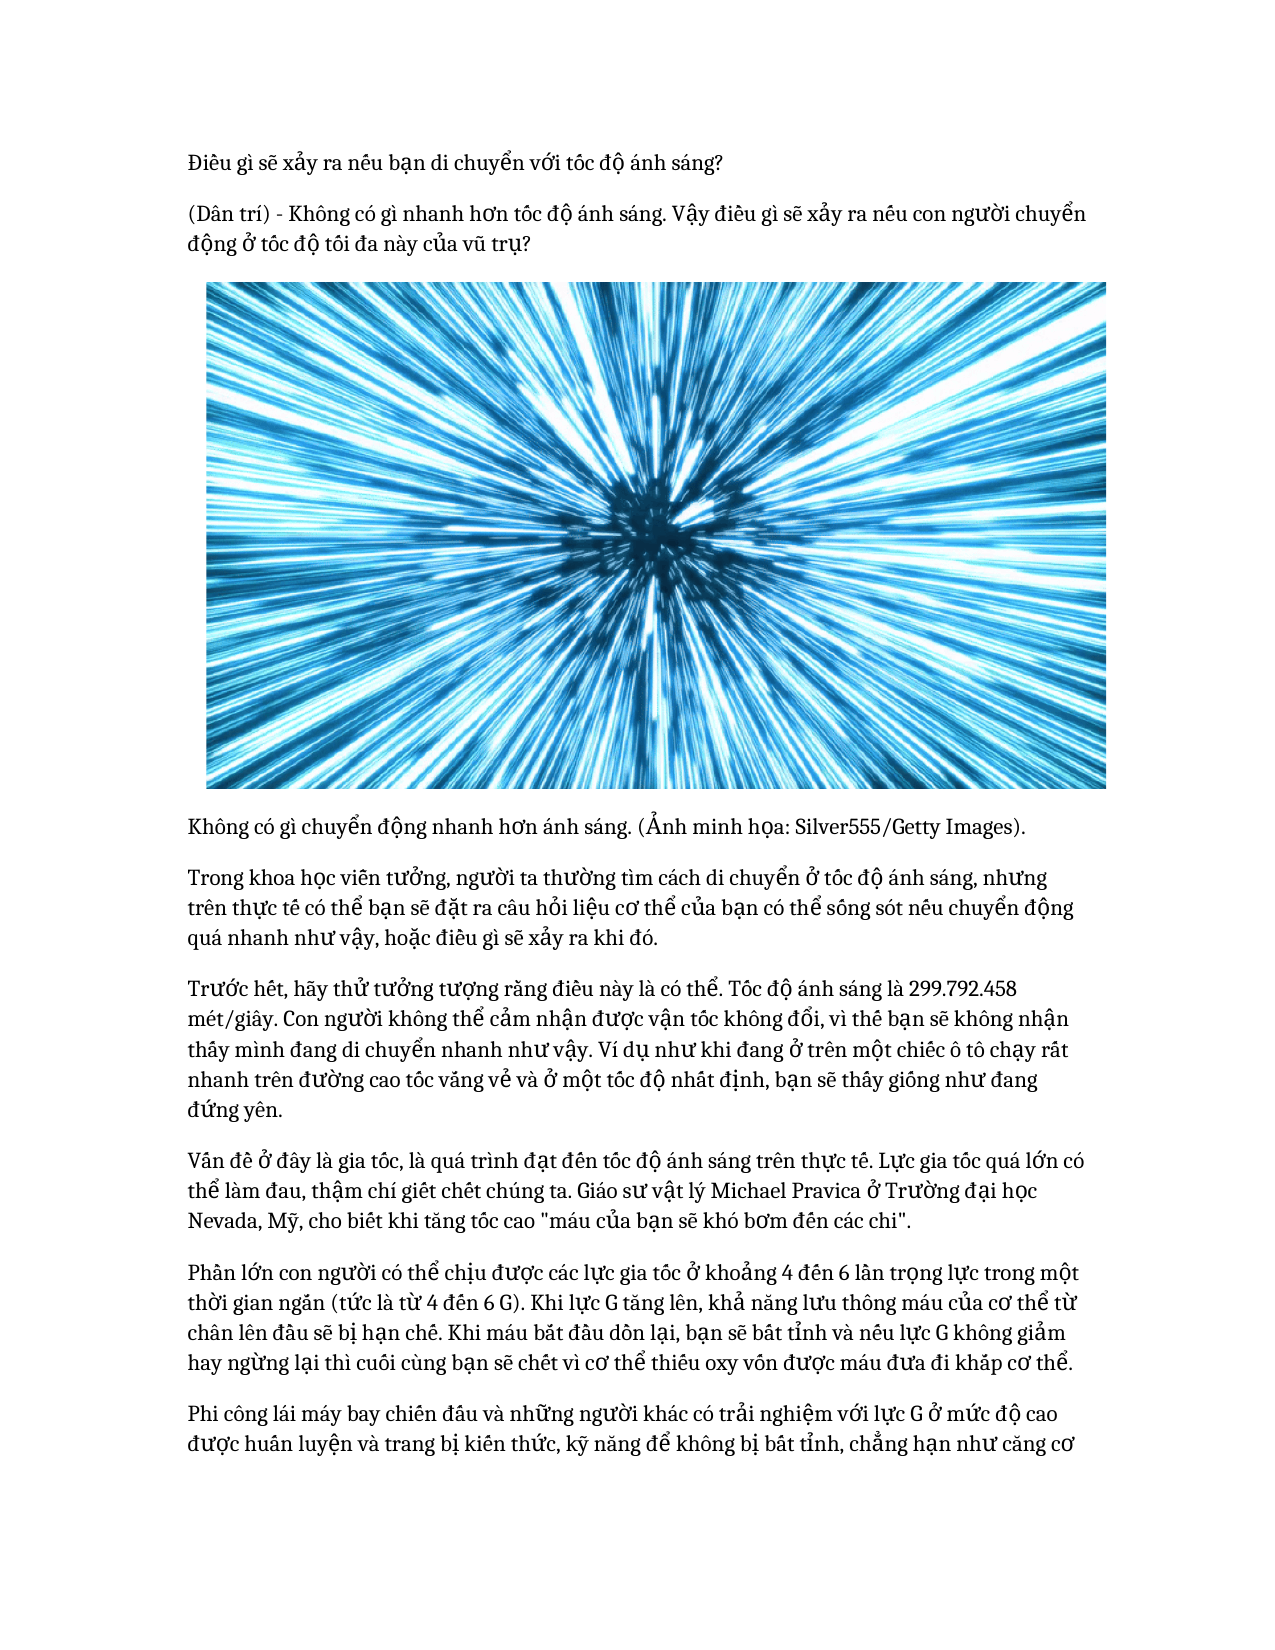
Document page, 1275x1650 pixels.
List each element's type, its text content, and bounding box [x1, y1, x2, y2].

text Trong khoa học viễn tưởng, người ta thường tìm cách di chuyển ở tốc độ ánh sáng, nhưng trên thực tế có thể bạn sẽ đặt ra câu hỏi liệu cơ thể của bạn có thể sống sót nếu chuyển động quá nhanh như vậy, hoặc điều gì sẽ xảy ra khi đó. [187, 864, 1087, 951]
text Trước hết, hãy thử tưởng tượng rằng điều này là có thể. Tốc độ ánh sáng là 299.792.458 mét/giây. Con người không thể cảm nhận được vận tốc không đổi, vì thế bạn sẽ không nhận thấy mình đang di chuyển nhanh như vậy. Ví dụ như khi đang ở trên một chiếc ô tô chạy rất nhanh trên đường cao tốc vắng vẻ và ở một tốc độ nhất định, bạn sẽ thấy giống như đang đứng yên. [187, 976, 1087, 1123]
text Điều gì sẽ xảy ra nếu bạn di chuyển với tốc độ ánh sáng? [187, 150, 1087, 176]
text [187, 1401, 1087, 1457]
text Vấn đề ở đây là gia tốc, là quá trình đạt đến tốc độ ánh sáng trên thực tế. Lực gia tốc quá lớn có thể làm đau, thậm chí giết chết chúng ta. Giáo sư vật lý Michael Pravica ở Trường đại học Nevada, Mỹ, cho biết khi tăng tốc cao "máu của bạn sẽ khó bơm đến các chi". [187, 1148, 1087, 1234]
text Không có gì chuyển động nhanh hơn ánh sáng. (Ảnh minh họa: Silver555/Getty Images). [187, 813, 1087, 840]
text (Dân trí) - Không có gì nhanh hơn tốc độ ánh sáng. Vậy điều gì sẽ xảy ra nếu con người chuyển động ở tốc độ tối đa này của vũ trụ? [187, 201, 1087, 258]
picture [206, 282, 1107, 789]
text Phần lớn con người có thể chịu được các lực gia tốc ở khoảng 4 đến 6 lần trọng lực trong một thời gian ngắn (tức là từ 4 đến 6 G). Khi lực G tăng lên, khả năng lưu thông máu của cơ thể từ chân lên đầu sẽ bị hạn chế. Khi máu bắt đầu dồn lại, bạn sẽ bất tỉnh và nếu lực G không giảm hay ngừng lại thì cuối cùng bạn sẽ chết vì cơ thể thiếu oxy vốn được máu đưa đi khắp cơ thể. [187, 1259, 1087, 1376]
